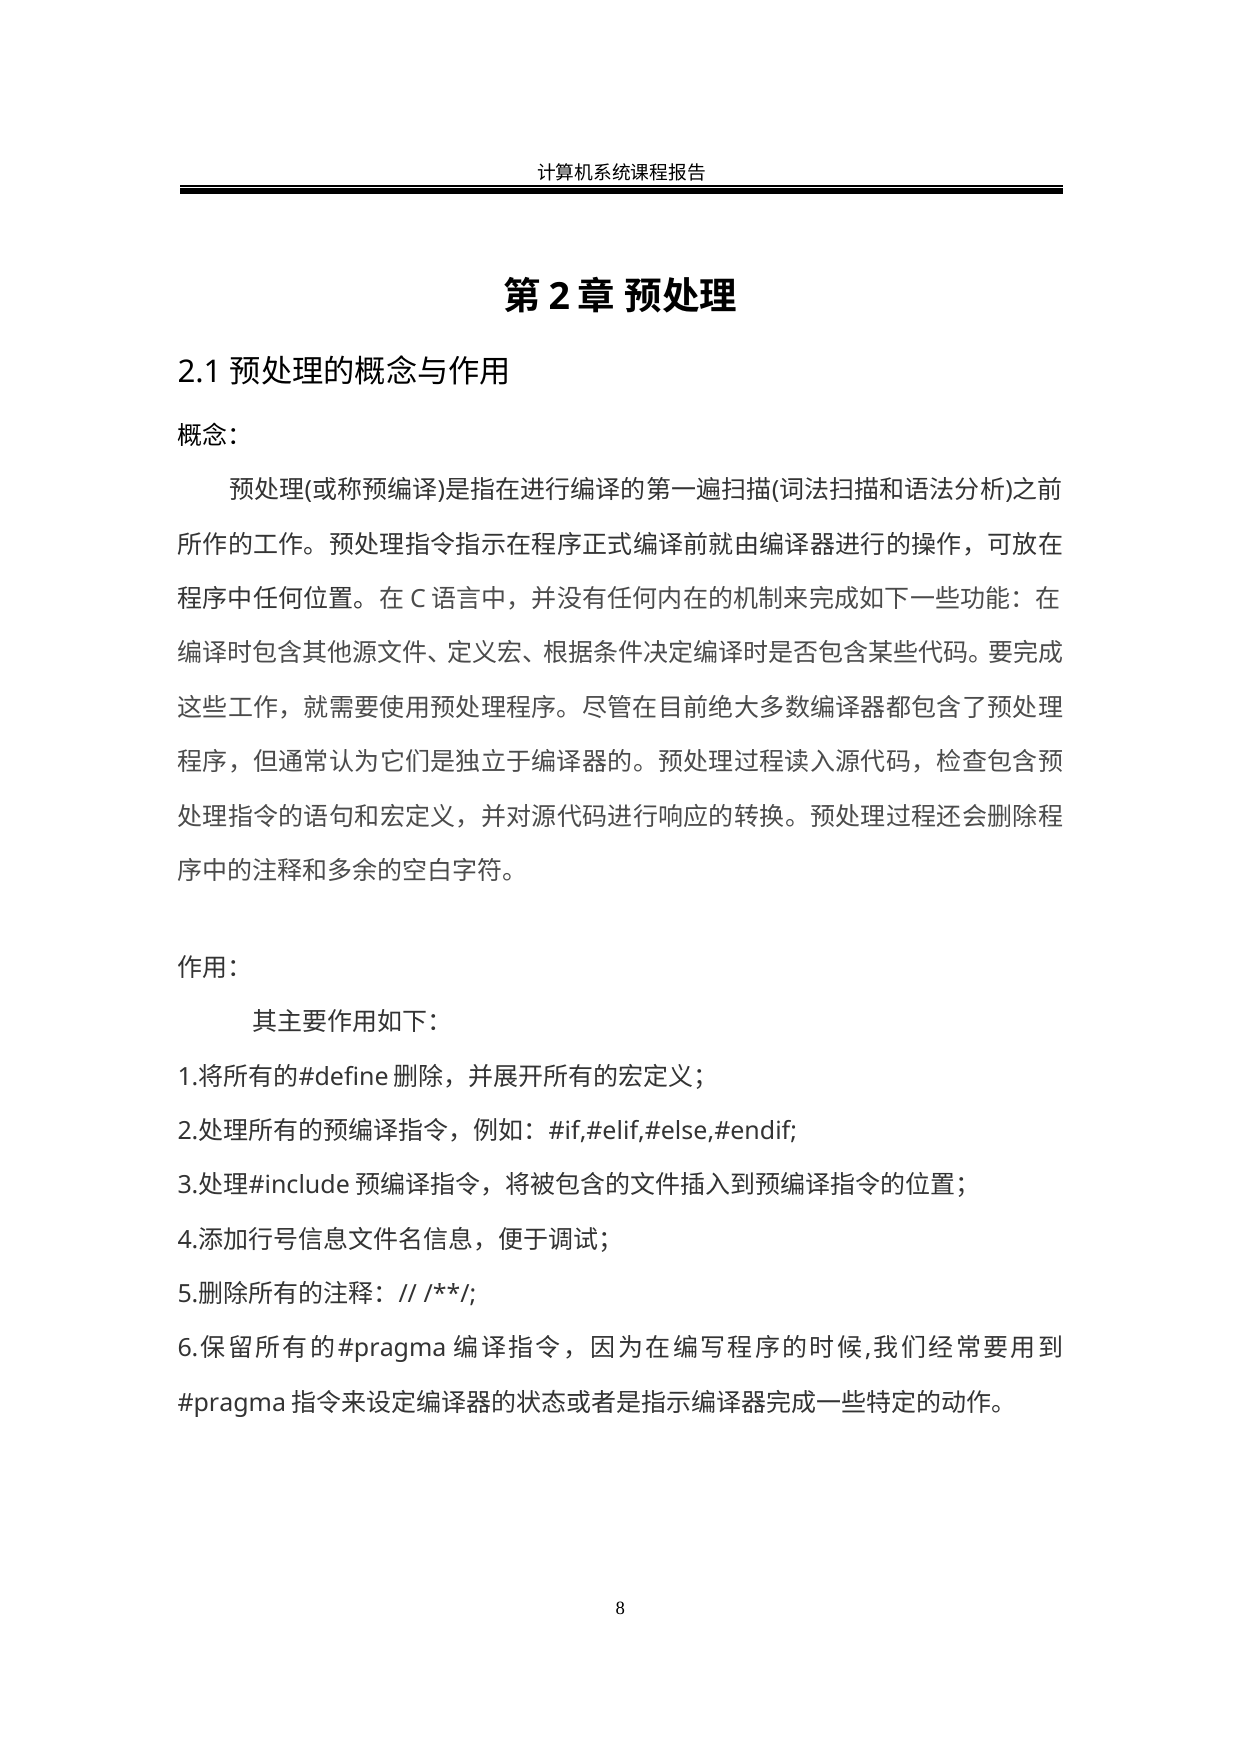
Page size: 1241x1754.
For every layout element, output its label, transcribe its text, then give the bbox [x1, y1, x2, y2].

subtitle 第2章 预处理 [177, 242, 1063, 326]
text 概念： [177, 415, 1063, 452]
text 其主要作用如下： [177, 1002, 1063, 1038]
list 4.添加行号信息文件名信息，便于调试； [177, 1219, 1063, 1255]
list 1.将所有的#define删除，并展开所有的宏定义； [177, 1056, 1063, 1092]
list 3.处理#include预编译指令，将被包含的文件插入到预编译指令的位置； [177, 1165, 1063, 1201]
text 作用： [177, 947, 1063, 983]
list 6.保留所有的#pragma编译指令，因为在编写程序的时候,我们经常要用到#pragma指令来设定编译器的状态或者是指示编译器完成一些特定的动作。 [177, 1328, 1063, 1418]
text 预处理(或称预编译)是指在进行编译的第一遍扫描(词法扫描和语法分析)之前所作的工作。预处理指令指示在程序正式编译前就由编译器进行的操作，可放在程序中任何位置。在C语言中，并没有任何内在的机制来完成如下一些功能：在编译时包含其他源文件、定义宏、根据条件决定编译时是否包含某些代码。要完成这些工作，就需要使用预处理程序。尽管在目前绝大多数编译器都包含了预处理程序，但通常认为它们是独立于编译器的。预处理过程读入源代码，检查包含预处理指令的语句和宏定义，并对源代码进行响应的转换。预处理过程还会删除程序中的注释和多余的空白字符。 [177, 470, 1063, 887]
subtitle 2.1 预处理的概念与作用 [177, 351, 1063, 390]
list 2.处理所有的预编译指令，例如：#if,#elif,#else,#endif; [177, 1110, 1063, 1147]
list 5.删除所有的注释：// /**/; [177, 1273, 1063, 1310]
